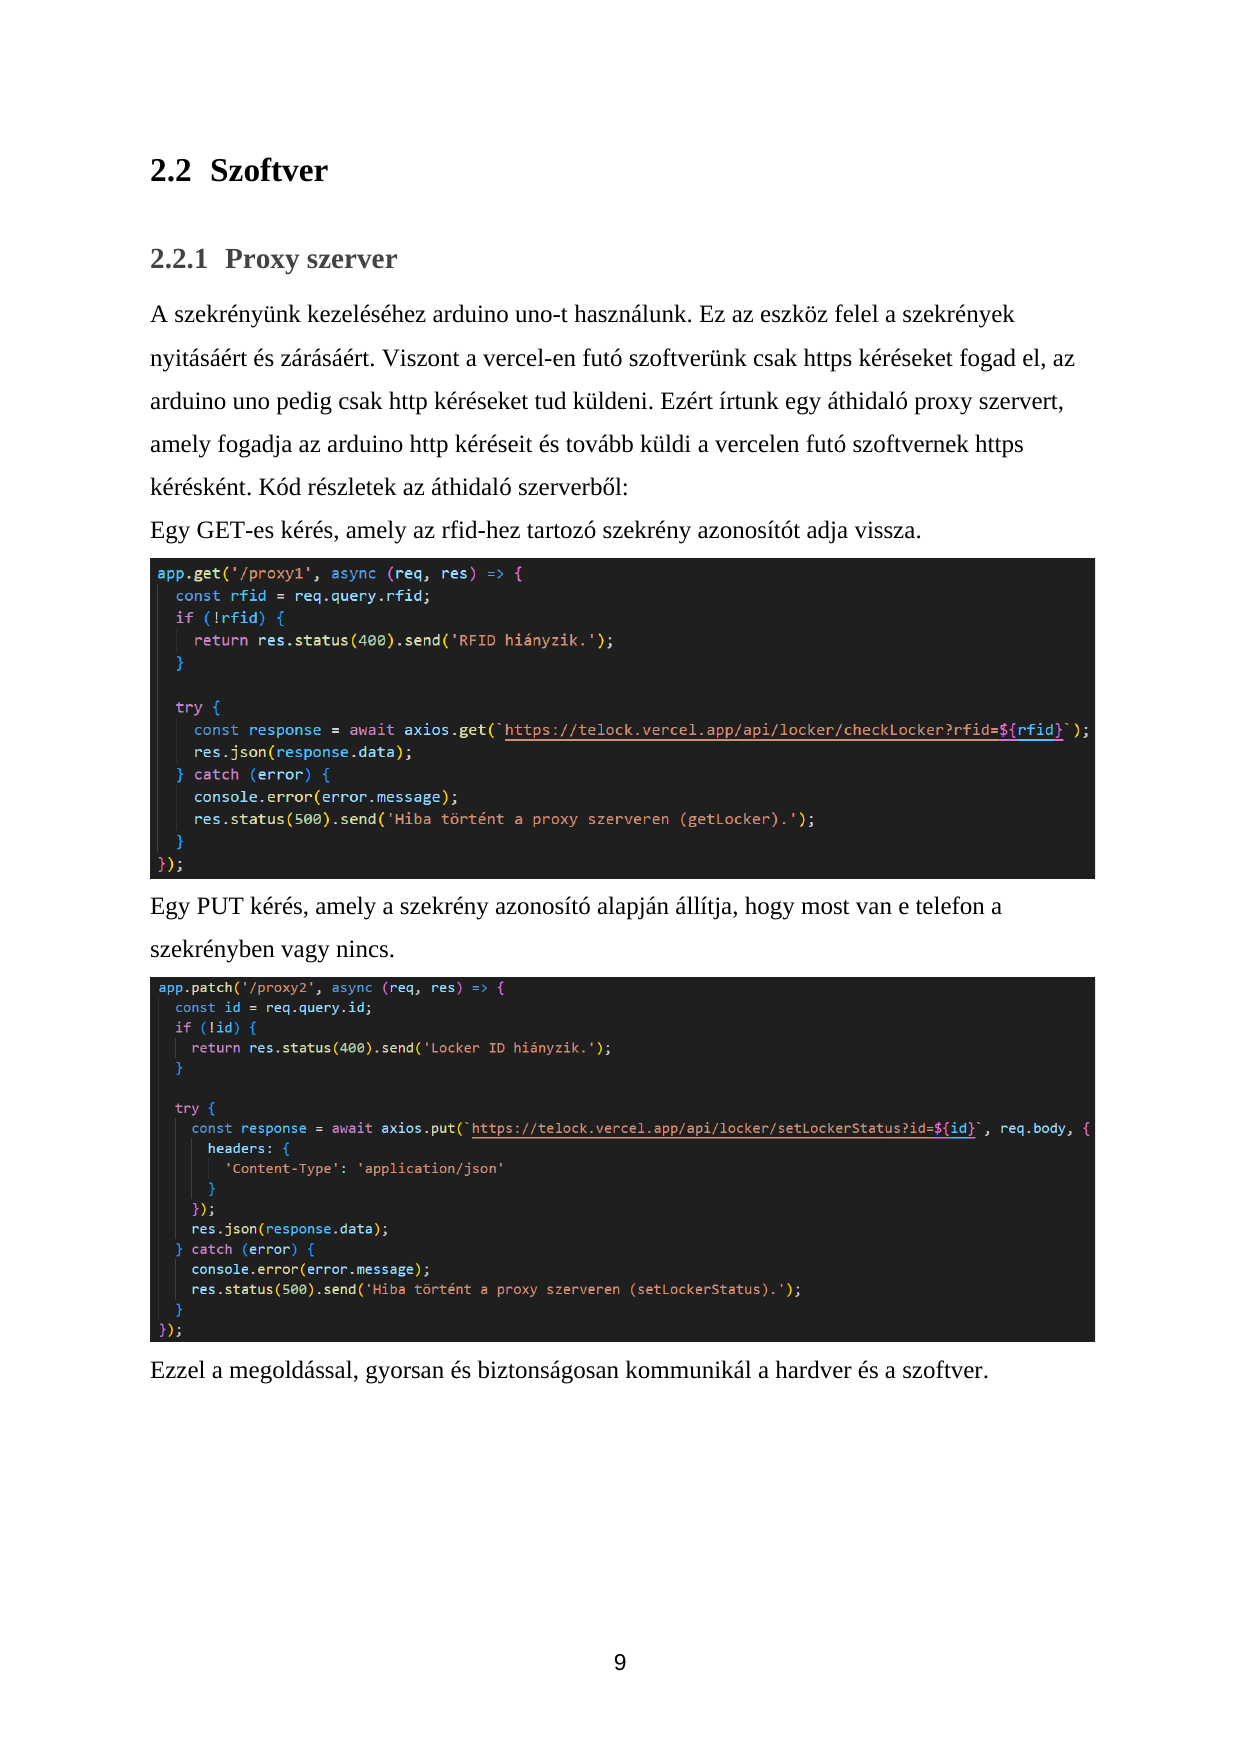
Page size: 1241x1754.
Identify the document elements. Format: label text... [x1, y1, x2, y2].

subtitle Proxy szerver [150, 241, 1090, 274]
picture [150, 558, 1096, 879]
text Egy GET-es kérés, amely az rfid-hez tartozó szekrény azonosítót adja vissza. [150, 515, 1090, 544]
text Ezzel a megoldással, gyorsan és biztonságosan kommunikál a hardver és a szoftver. [150, 1355, 1090, 1383]
subtitle Szoftver [150, 150, 1090, 188]
text A szekrényünk kezeléséhez arduino uno-t használunk. Ez az eszköz felel a szekrények nyitásáért és zárásáért. Viszont a vercel-en futó szoftverünk csak https kéréseket fogad el, az arduino uno pedig csak http kéréseket tud küldeni. Ezért írtunk egy áthidaló proxy szervert, amely fogadja az arduino http kéréseit és tovább küldi a vercelen futó szoftvernek https kérésként. Kód részletek az áthidaló szerverből: [150, 299, 1090, 501]
picture [150, 977, 1096, 1342]
text Egy PUT kérés, amely a szekrény azonosító alapján állítja, hogy most van e telefon a szekrényben vagy nincs. [150, 891, 1090, 963]
